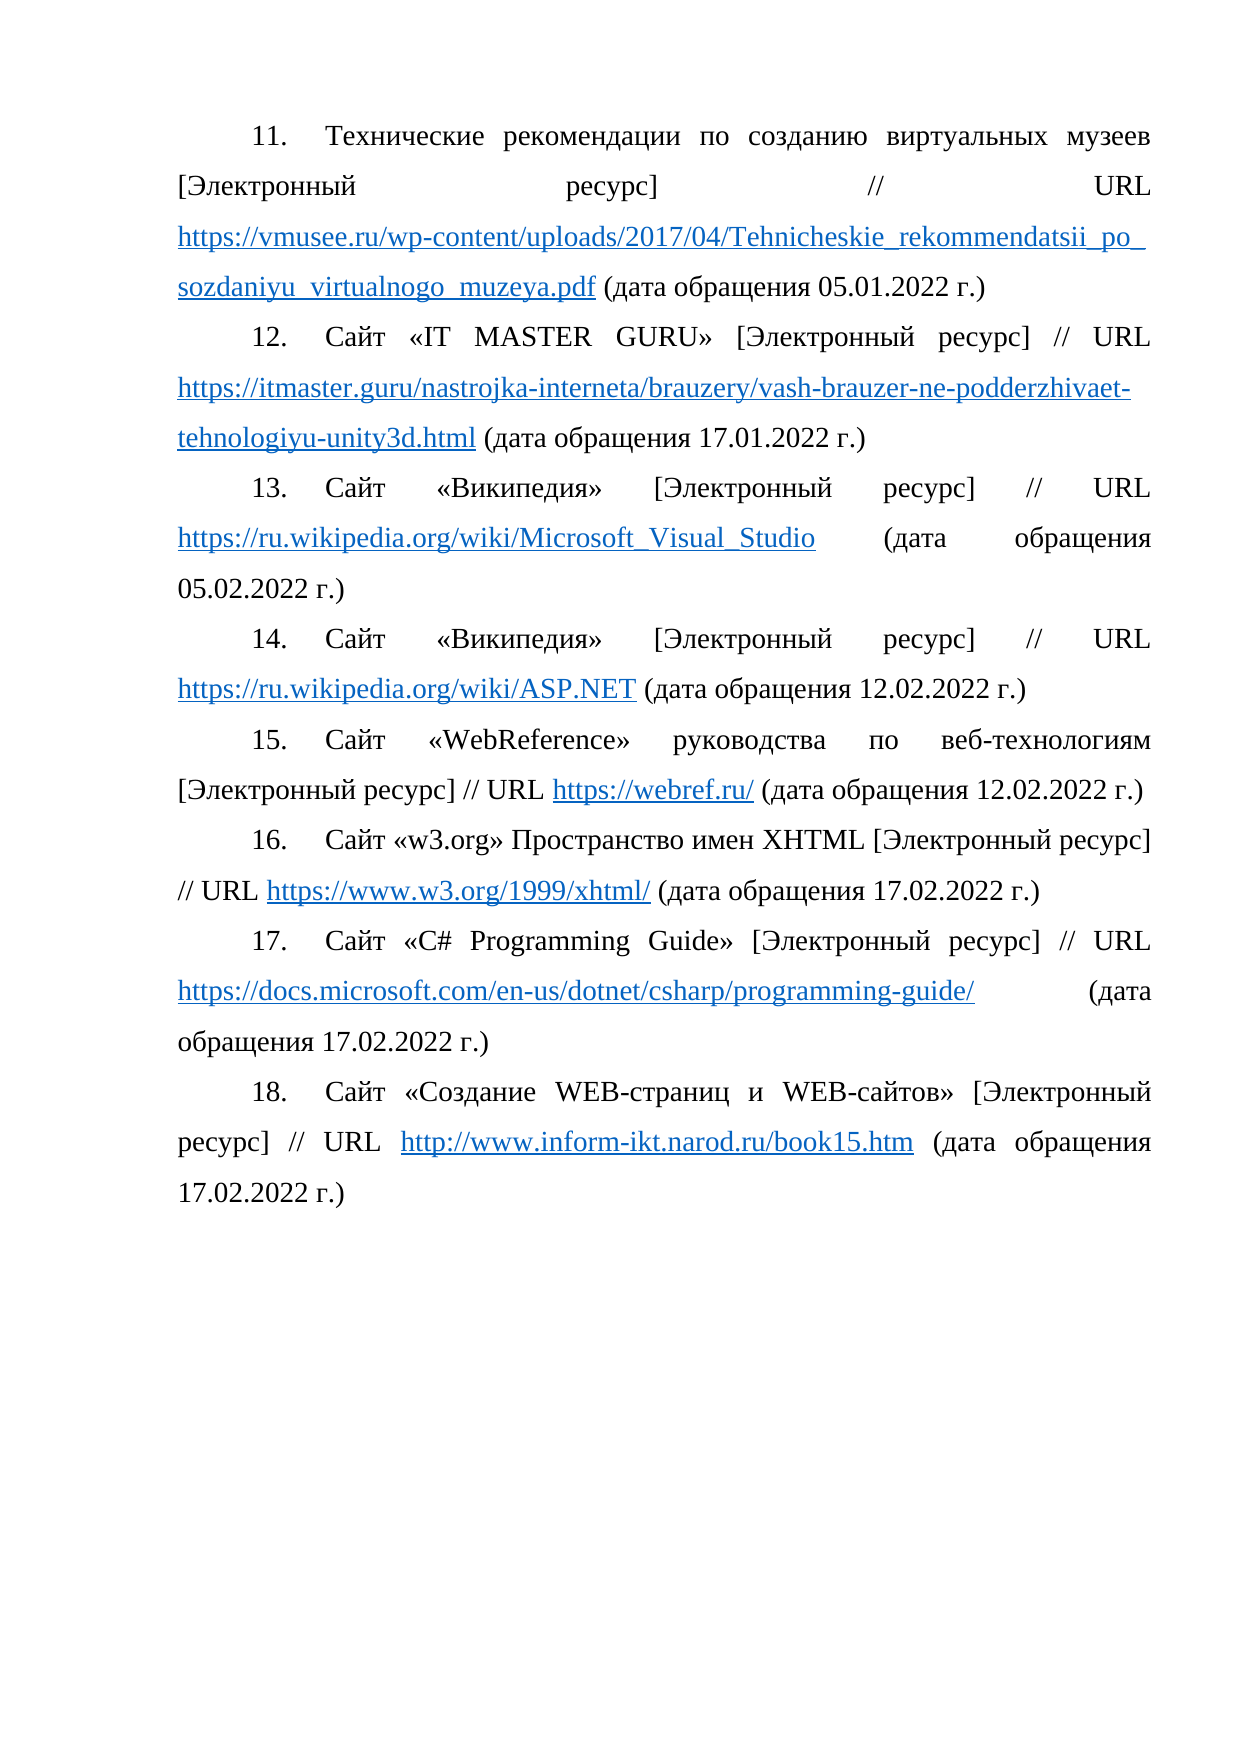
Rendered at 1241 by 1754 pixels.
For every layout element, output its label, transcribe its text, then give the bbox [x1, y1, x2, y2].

list Сайт «w3.org» Пространство имен XHTML [Электронный ресурс] // URL https://www.w3.org/1999/xhtml/ (дата обращения 17.02.2022 г.) [177, 822, 1152, 906]
list Сайт «Википедия» [Электронный ресурс] // URL https://ru.wikipedia.org/wiki/Microsoft_Visual_Studio (дата обращения 05.02.2022 г.) [177, 470, 1152, 604]
list Сайт «WebReference» руководства по веб-технологиям [Электронный ресурс] // URL https://webref.ru/ (дата обращения 12.02.2022 г.) [177, 722, 1152, 806]
list Сайт «Википедия» [Электронный ресурс] // URL https://ru.wikipedia.org/wiki/ASP.NET (дата обращения 12.02.2022 г.) [177, 621, 1152, 705]
list Сайт «Создание WEB-страниц и WEB-сайтов» [Электронный ресурс] // URL http://www.inform-ikt.narod.ru/book15.htm (дата обращения 17.02.2022 г.) [177, 1074, 1152, 1208]
list Сайт «IT MASTER GURU» [Электронный ресурс] // URL https://itmaster.guru/nastrojka-interneta/brauzery/vash-brauzer-ne-podderzhivaet-tehnologiyu-unity3d.html (дата обращения 17.01.2022 г.) [177, 319, 1152, 453]
list Cайт «C# Programming Guide» [Электронный ресурс] // URL https://docs.microsoft.com/en-us/dotnet/csharp/programming-guide/ (дата обращения 17.02.2022 г.) [177, 923, 1152, 1057]
list Технические рекомендации по созданию виртуальных музеев [Электронный ресурс] // URL https://vmusee.ru/wp-content/uploads/2017/04/Tehnicheskie_rekommendatsii_po_sozdaniyu_virtualnogo_muzeya.pdf (дата обращения 05.01.2022 г.) [177, 118, 1152, 303]
